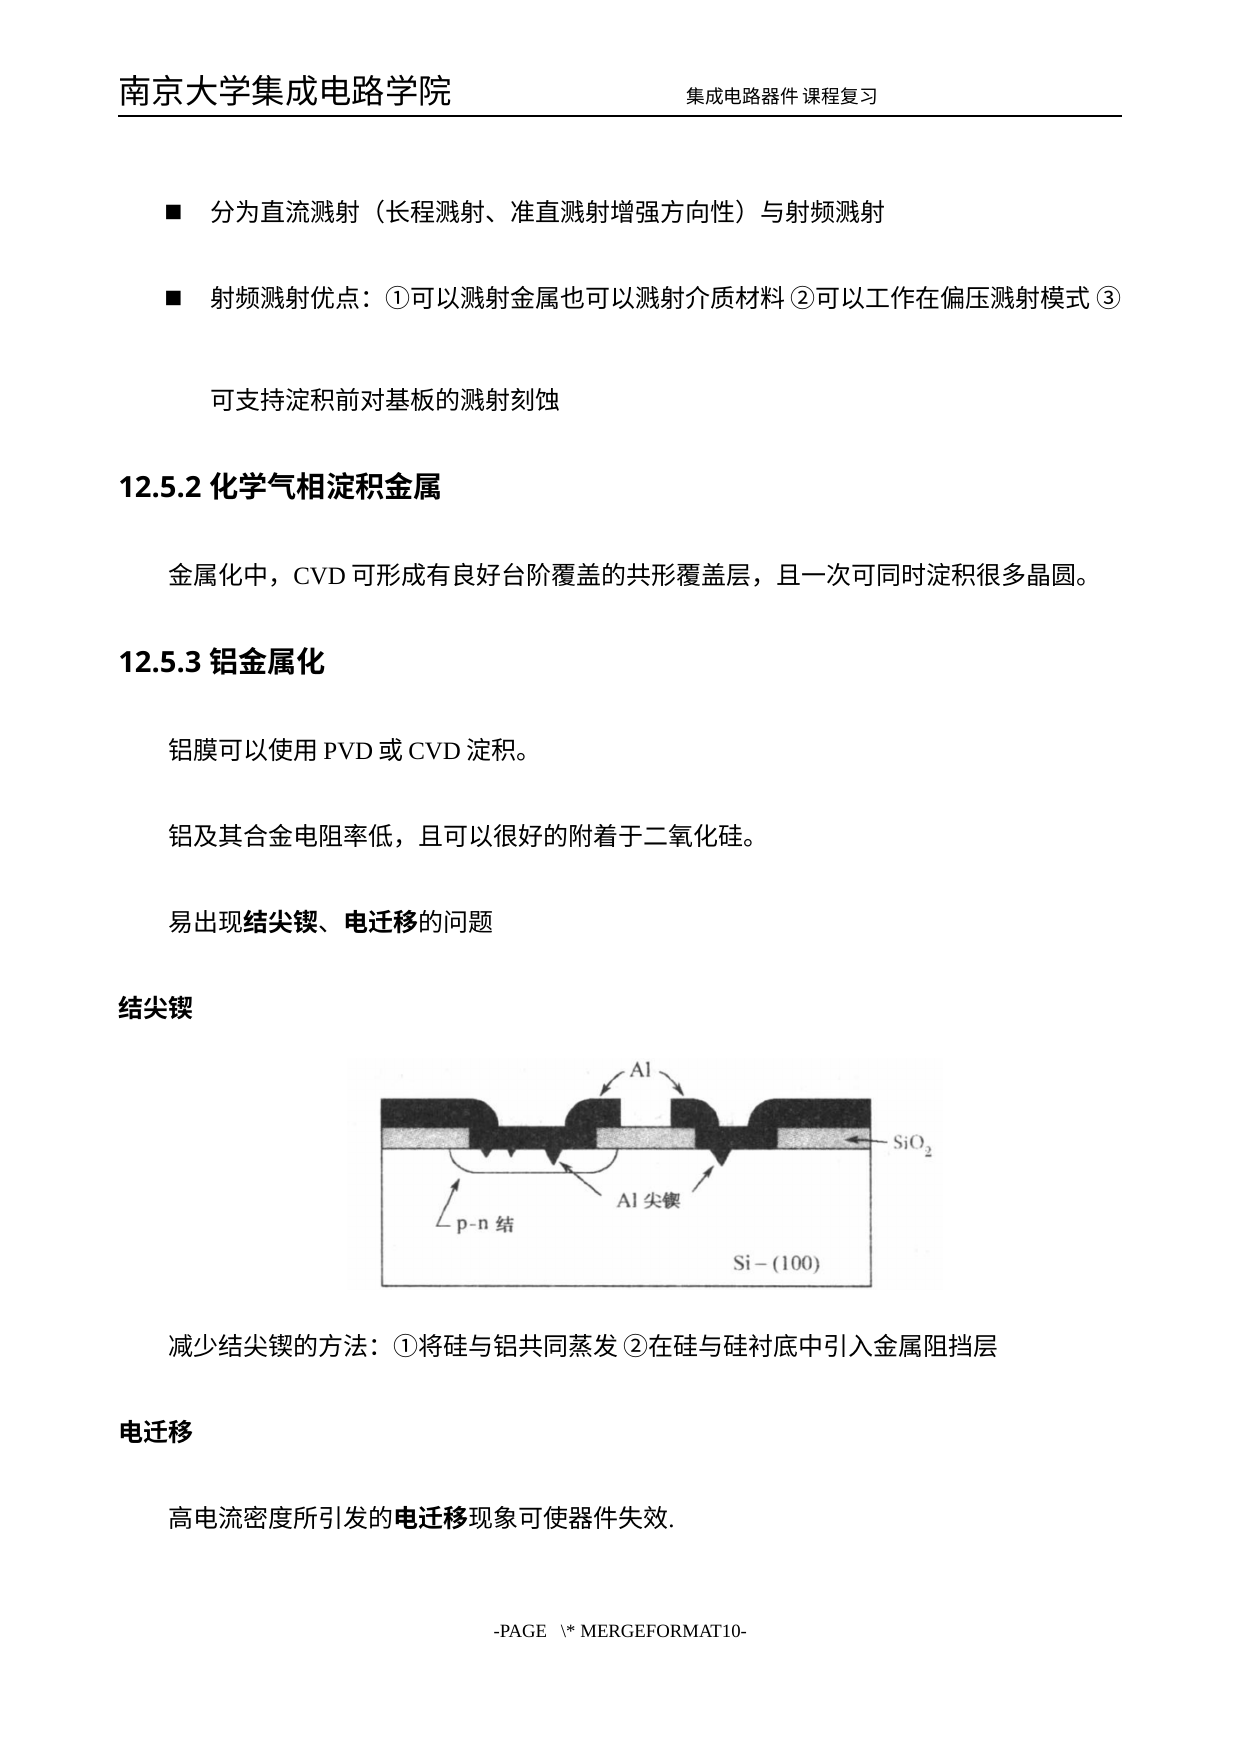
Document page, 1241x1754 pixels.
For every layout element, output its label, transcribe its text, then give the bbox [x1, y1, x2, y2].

text 金属化中，CVD可形成有良好台阶覆盖的共形覆盖层，且一次可同时淀积很多晶圆。 [118, 539, 1122, 607]
text 易出现结尖锲、电迁移的问题 [118, 887, 1122, 955]
text 高电流密度所引发的电迁移现象可使器件失效. [118, 1483, 1122, 1551]
text 减少结尖锲的方法：①将硅与铝共同蒸发 ②在硅与硅衬底中引入金属阻挡层 [118, 1311, 1122, 1379]
subtitle 12.5.2 化学气相淀积金属 [118, 451, 1122, 518]
text 铝膜可以使用PVD或CVD淀积。 [118, 715, 1122, 783]
list 分为直流溅射（长程溅射、准直溅射增强方向性）与射频溅射 [164, 177, 1122, 244]
subtitle 电迁移 [118, 1397, 1122, 1465]
subtitle 12.5.3 铝金属化 [118, 626, 1122, 693]
picture [347, 1058, 943, 1290]
text 铝及其合金电阻率低，且可以很好的附着于二氧化硅。 [118, 801, 1122, 869]
list 射频溅射优点：①可以溅射金属也可以溅射介质材料 ②可以工作在偏压溅射模式 ③可支持淀积前对基板的溅射刻蚀 [164, 263, 1122, 432]
subtitle 结尖锲 [118, 973, 1122, 1041]
